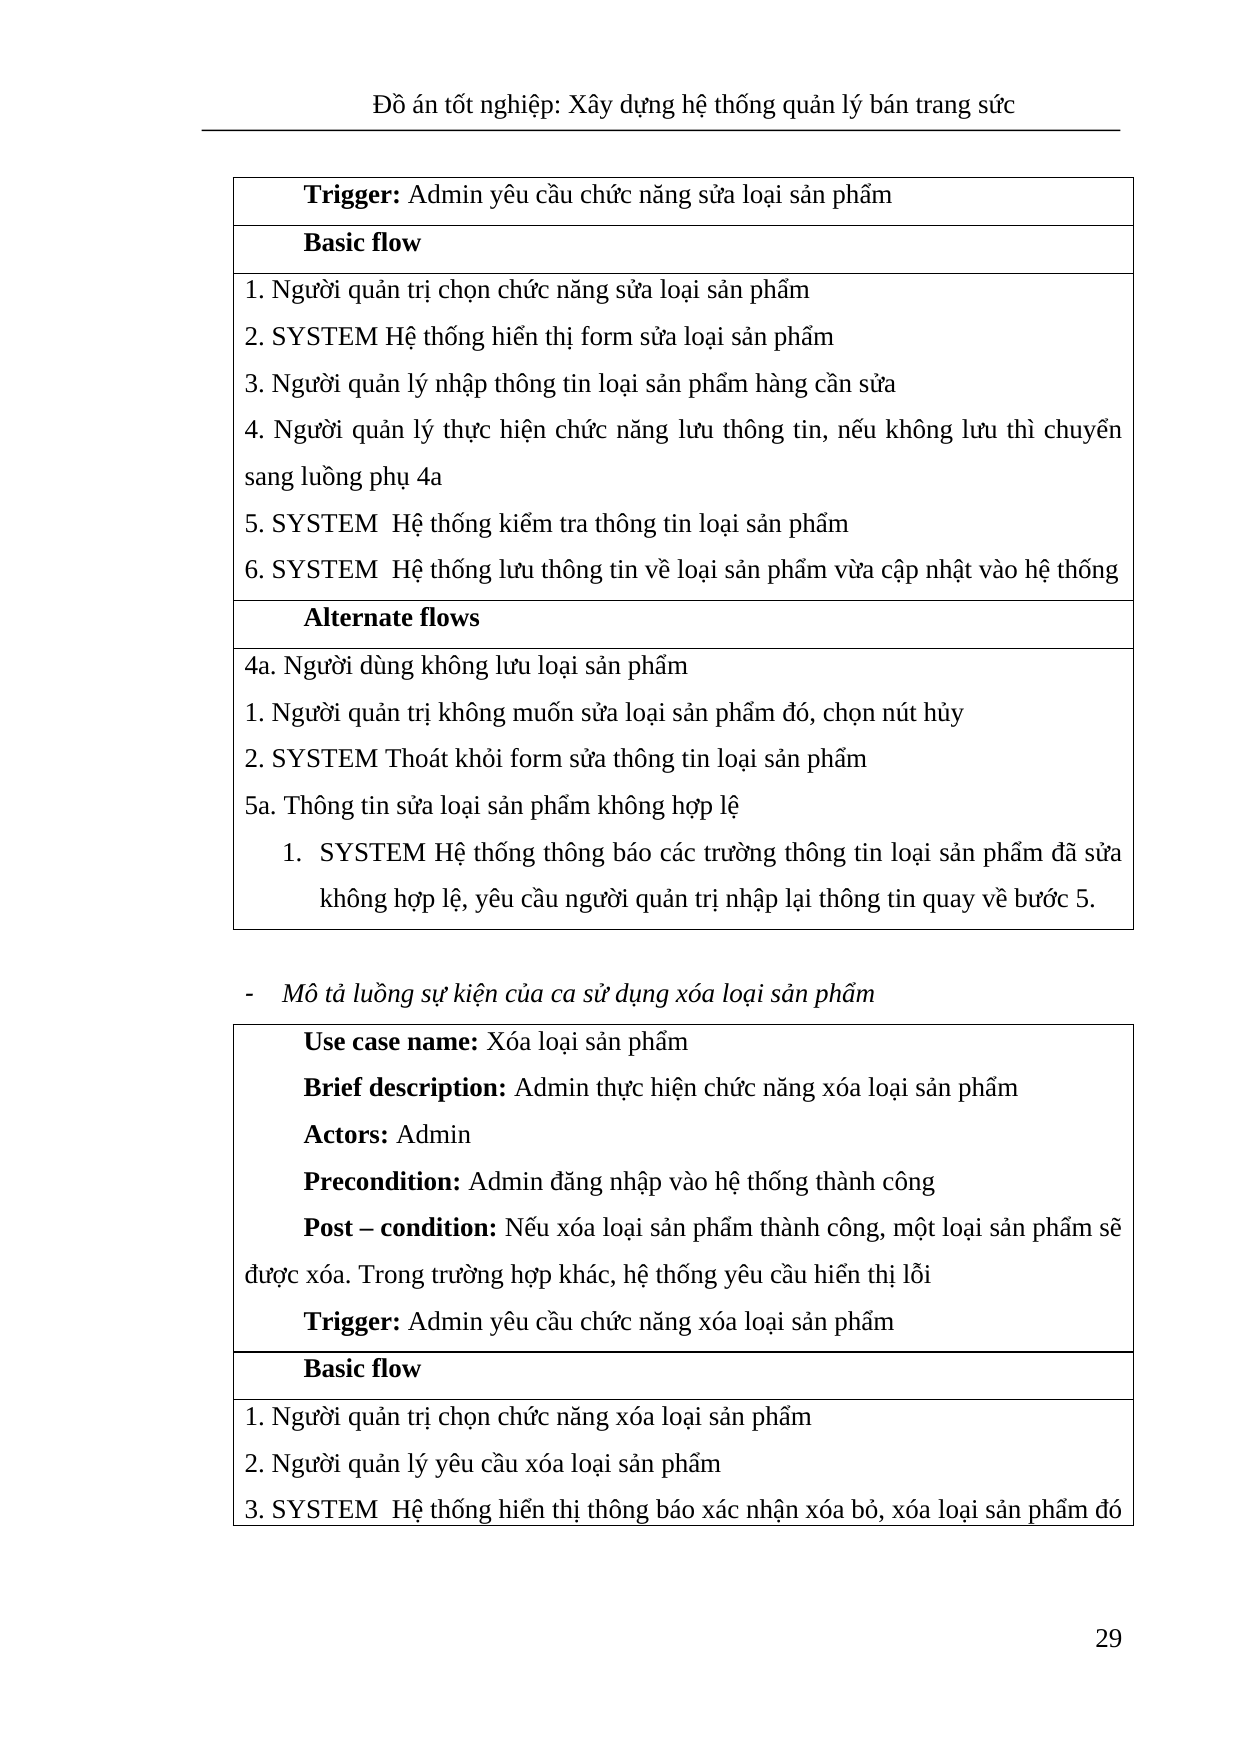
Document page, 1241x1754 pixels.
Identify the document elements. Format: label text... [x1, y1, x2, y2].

table_cell Basic flow [234, 226, 1133, 273]
table_header Use case name: Xóa loại sản phẩm Brief description: Admin thực hiện chức năng xóa loại sản phẩm Actors: Admin Precondition: Admin đăng nhập vào hệ thống thành công Post – condition: Nếu xóa loại sản phẩm thành công, một loại sản phẩm sẽ được xóa. Trong trường hợp khác, hệ thống yêu cầu hiển thị lỗi Trigger: Admin yêu cầu chức năng xóa loại sản phẩm [234, 1025, 1133, 1351]
table_cell 4a. Người dùng không lưu loại sản phẩm 1. Người quản trị không muốn sửa loại sản phẩm đó, chọn nút hủy 2. SYSTEM Thoát khỏi form sửa thông tin loại sản phẩm 5a. Thông tin sửa loại sản phẩm không hợp lệ SYSTEM Hệ thống thông báo các trường thông tin loại sản phẩm đã sửa không hợp lệ, yêu cầu người quản trị nhập lại thông tin quay về bước 5. [234, 649, 1133, 929]
list Mô tả luồng sự kiện của ca sử dụng xóa loại sản phẩm [244, 977, 1122, 1008]
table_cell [234, 1400, 1133, 1524]
table_cell Alternate flows [234, 601, 1133, 648]
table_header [234, 178, 1133, 225]
table_cell Basic flow [234, 1353, 1133, 1399]
table_cell 1. Người quản trị chọn chức năng sửa loại sản phẩm 2. SYSTEM Hệ thống hiển thị form sửa loại sản phẩm 3. Người quản lý nhập thông tin loại sản phẩm hàng cần sửa 4. Người quản lý thực hiện chức năng lưu thông tin, nếu không lưu thì chuyển sang luồng phụ 4a 5. SYSTEM Hệ thống kiểm tra thông tin loại sản phẩm 6. SYSTEM Hệ thống lưu thông tin về loại sản phẩm vừa cập nhật vào hệ thống [234, 274, 1133, 600]
